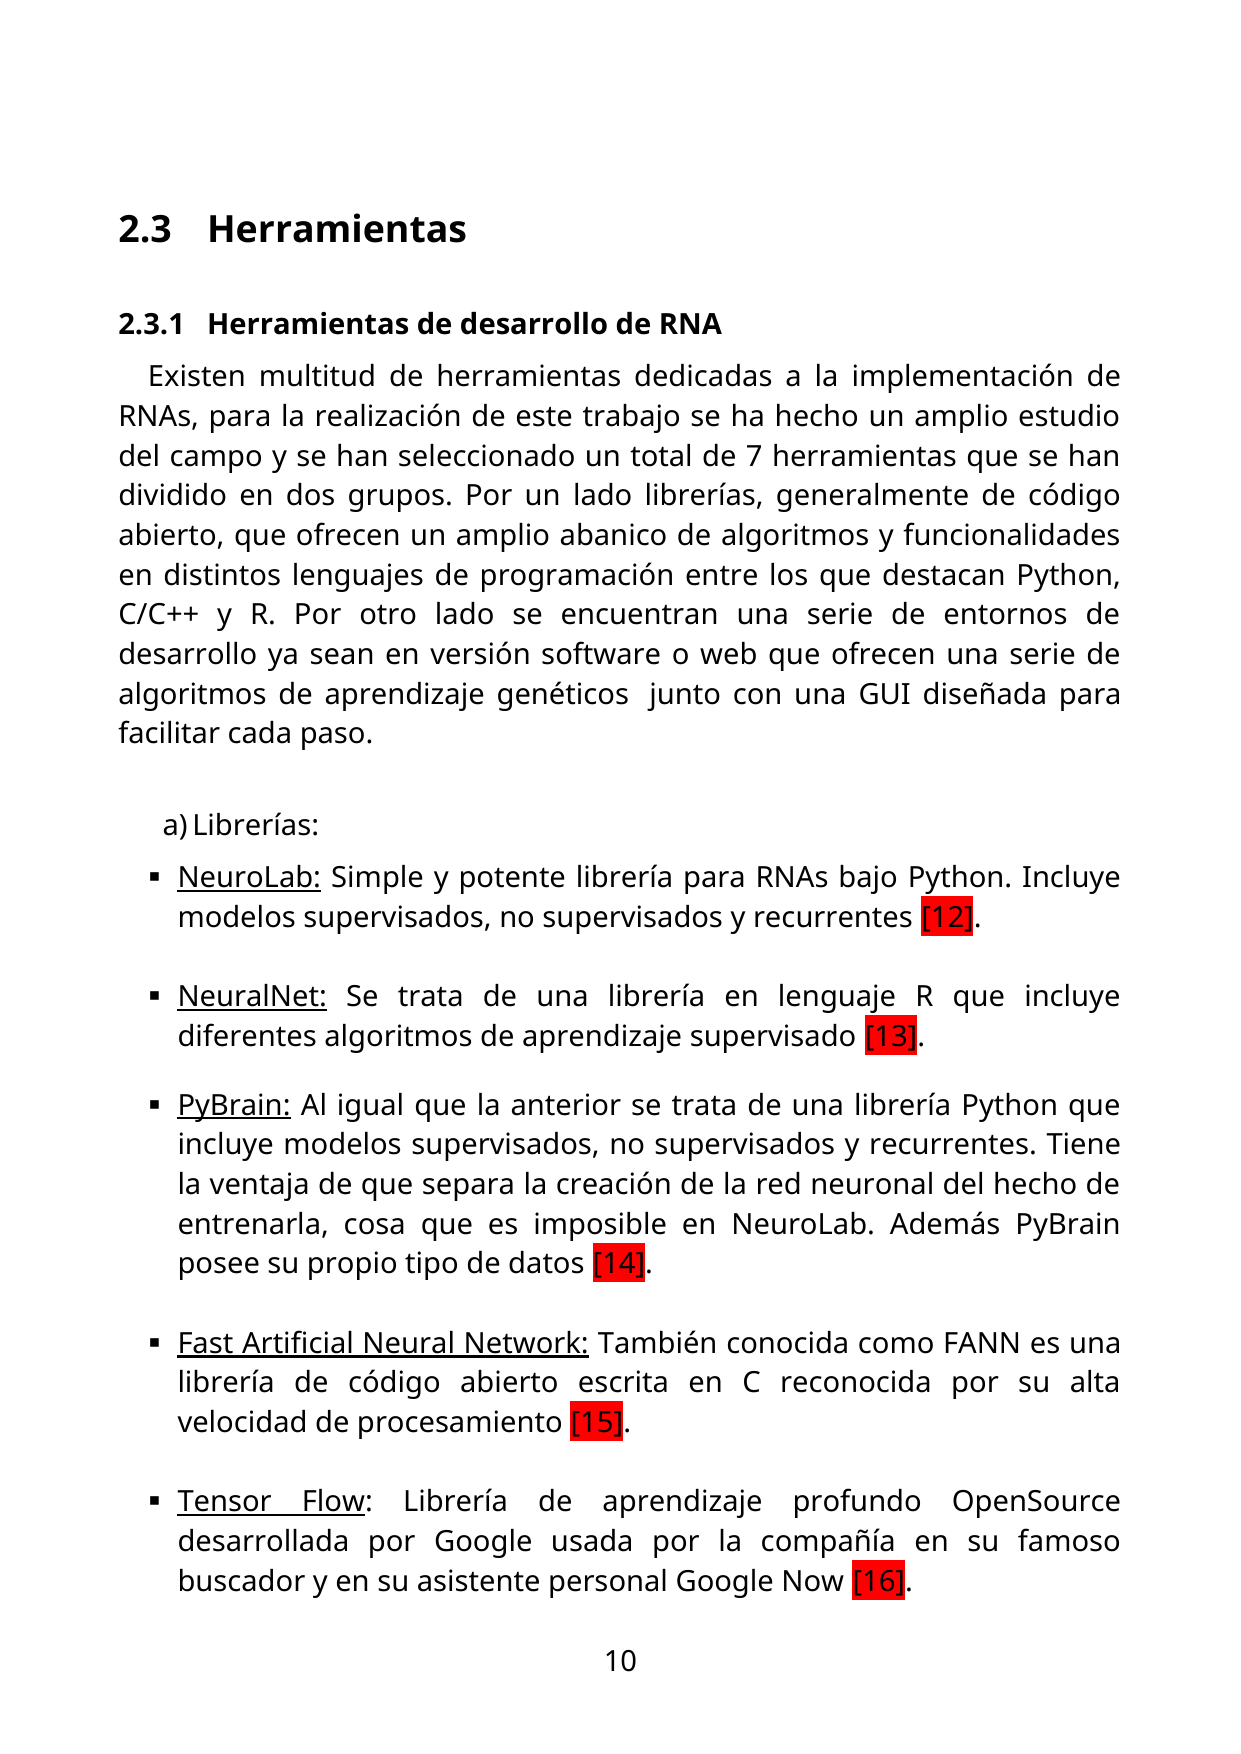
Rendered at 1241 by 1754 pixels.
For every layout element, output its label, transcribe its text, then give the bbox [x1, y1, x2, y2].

list NeuralNet: Se trata de una librería en lenguaje R que incluye diferentes algoritmos de aprendizaje supervisado [13]. [148, 976, 1122, 1055]
subtitle Herramientas de desarrollo de RNA [118, 303, 1122, 343]
text Existen multitud de herramientas dedicadas a la implementación de RNAs, para la realización de este trabajo se ha hecho un amplio estudio del campo y se han seleccionado un total de 7 herramientas que se han dividido en dos grupos. Por un lado librerías, generalmente de código abierto, que ofrecen un amplio abanico de algoritmos y funcionalidades en distintos lenguajes de programación entre los que destacan Python, C/C++ y R. Por otro lado se encuentran una serie de entornos de desarrollo ya sean en versión software o web que ofrecen una serie de algoritmos de aprendizaje genéticos junto con una GUI diseñada para facilitar cada paso. [118, 355, 1122, 752]
list NeuroLab: Simple y potente librería para RNAs bajo Python. Incluye modelos supervisados, no supervisados y recurrentes [12]. [148, 857, 1122, 936]
subtitle Herramientas [118, 202, 1122, 253]
list Tensor Flow: Librería de aprendizaje profundo OpenSource desarrollada por Google usada por la compañía en su famoso buscador y en su asistente personal Google Now [16]. [148, 1481, 1122, 1600]
list Librerías: [162, 804, 1122, 844]
list Fast Artificial Neural Network: También conocida como FANN es una librería de código abierto escrita en C reconocida por su alta velocidad de procesamiento [15]. [148, 1322, 1122, 1441]
list PyBrain: Al igual que la anterior se trata de una librería Python que incluye modelos supervisados, no supervisados y recurrentes. Tiene la ventaja de que separa la creación de la red neuronal del hecho de entrenarla, cosa que es imposible en NeuroLab. Además PyBrain posee su propio tipo de datos [14]. [148, 1084, 1122, 1282]
